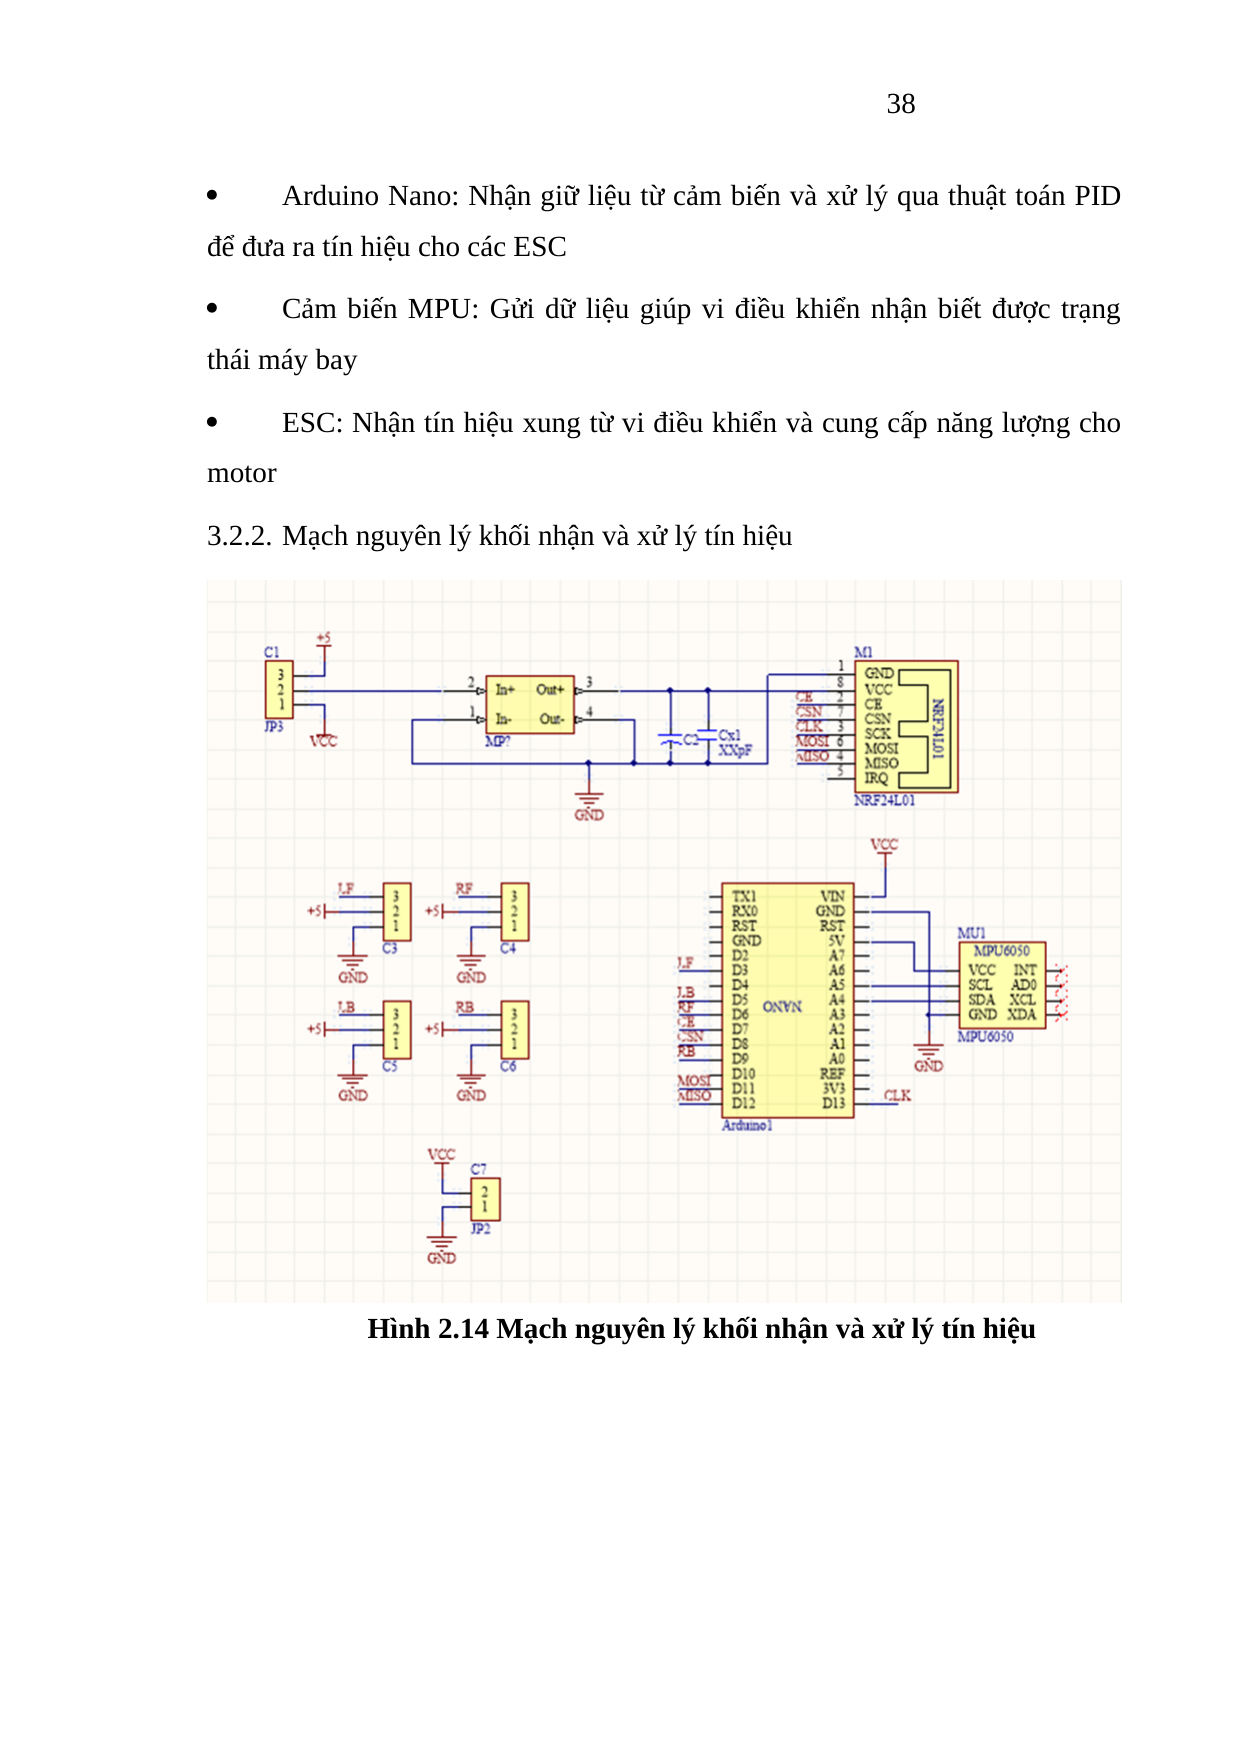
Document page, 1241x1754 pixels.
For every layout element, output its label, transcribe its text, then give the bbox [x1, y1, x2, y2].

picture [206, 580, 1122, 1303]
list Cảm biến MPU: Gửi dữ liệu giúp vi điều khiển nhận biết được trạng thái máy bay [207, 292, 1122, 376]
list ESC: Nhận tín hiệu xung từ vi điều khiển và cung cấp năng lượng cho motor [207, 405, 1122, 489]
list Arduino Nano: Nhận giữ liệu từ cảm biến và xử lý qua thuật toán PID để đưa ra tín hiệu cho các ESC [207, 178, 1122, 262]
text Mạch nguyên lý khối nhận và xử lý tín hiệu [207, 518, 1122, 552]
